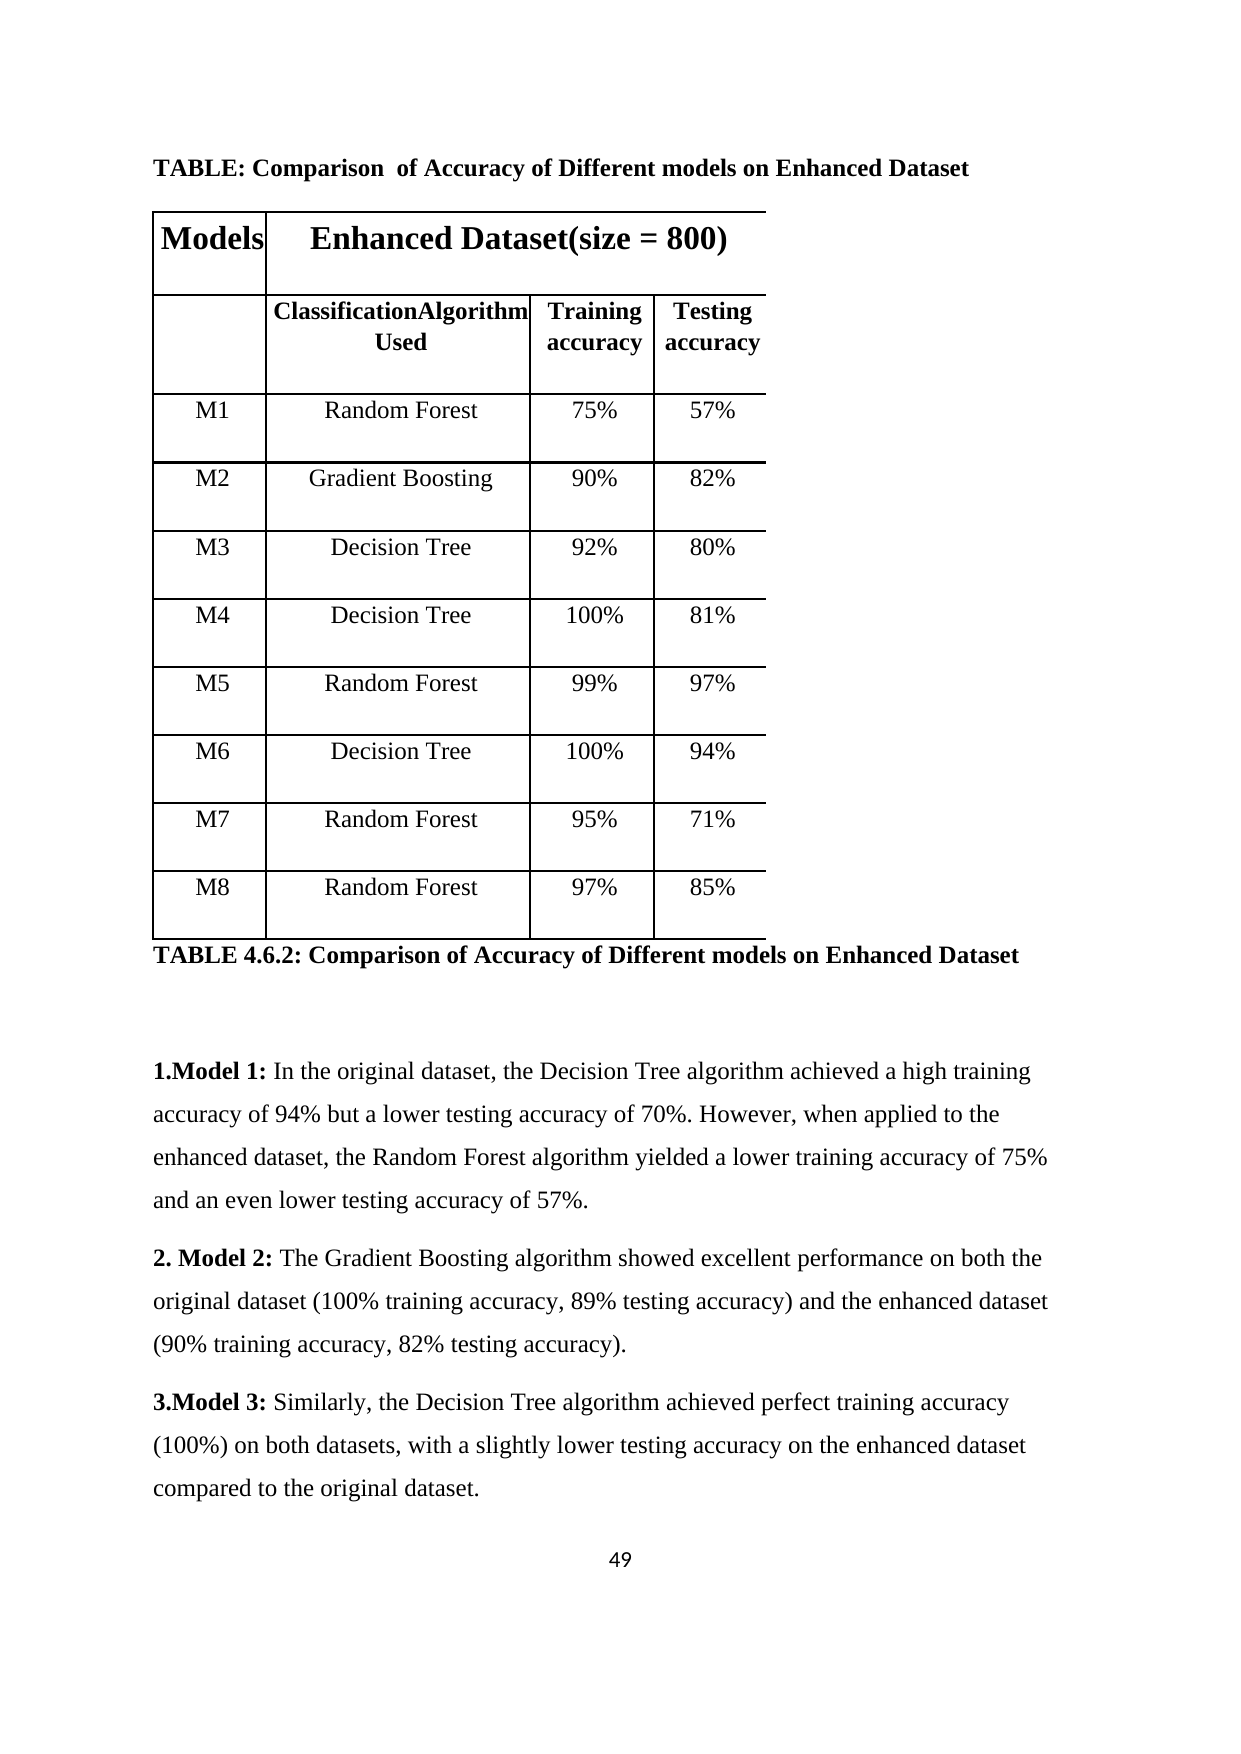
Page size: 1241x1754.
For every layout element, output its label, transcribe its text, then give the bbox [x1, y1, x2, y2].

table_cell Random Forest [267, 668, 529, 734]
table_cell 57% [655, 395, 766, 461]
table_cell Training accuracy [531, 296, 653, 393]
text 1.Model 1: In the original dataset, the Decision Tree algorithm achieved a high training accuracy of 94% but a lower testing accuracy of 70%. However, when applied to the enhanced dataset, the Random Forest algorithm yielded a lower training accuracy of 75% and an even lower testing accuracy of 57%. [153, 1056, 1087, 1214]
table_cell 92% [531, 532, 653, 598]
text 2. Model 2: The Gradient Boosting algorithm showed excellent performance on both the original dataset (100% training accuracy, 89% testing accuracy) and the enhanced dataset (90% training accuracy, 82% testing accuracy). [153, 1243, 1087, 1358]
table_cell M5 [154, 668, 265, 734]
table_cell 82% [655, 464, 766, 529]
table_cell Decision Tree [267, 532, 529, 598]
table_cell M7 [154, 804, 265, 870]
table_cell 100% [531, 600, 653, 666]
table_cell Testing accuracy [655, 296, 766, 393]
table_cell M2 [154, 464, 265, 529]
table_cell Random Forest [267, 804, 529, 870]
table_cell Decision Tree [267, 736, 529, 802]
table_cell [154, 296, 265, 393]
table_cell M1 [154, 395, 265, 461]
table_cell Decision Tree [267, 600, 529, 666]
table_cell M6 [154, 736, 265, 802]
table_cell 95% [531, 804, 653, 870]
table_header Models [154, 213, 265, 294]
text 3.Model 3: Similarly, the Decision Tree algorithm achieved perfect training accuracy (100%) on both datasets, with a slightly lower testing accuracy on the enhanced dataset compared to the original dataset. [153, 1387, 1087, 1502]
table_cell 97% [531, 872, 653, 938]
table_cell ClassificationAlgorithm Used [267, 296, 529, 393]
table_cell Gradient Boosting [267, 464, 529, 529]
table_cell 85% [655, 872, 766, 938]
table_cell 81% [655, 600, 766, 666]
table_cell M3 [154, 532, 265, 598]
table_cell M8 [154, 872, 265, 938]
table_cell 100% [531, 736, 653, 802]
table_cell 97% [655, 668, 766, 734]
table_cell M4 [154, 600, 265, 666]
text TABLE: Comparison of Accuracy of Different models on Enhanced Dataset [153, 153, 1087, 182]
table_header Enhanced Dataset(size = 800) [267, 213, 766, 294]
table_cell 99% [531, 668, 653, 734]
table_cell 90% [531, 464, 653, 529]
table_cell 71% [655, 804, 766, 870]
text TABLE 4.6.2: Comparison of Accuracy of Different models on Enhanced Dataset [153, 940, 1087, 969]
table_cell 75% [531, 395, 653, 461]
table_cell 80% [655, 532, 766, 598]
table_cell 94% [655, 736, 766, 802]
table_cell Random Forest [267, 395, 529, 461]
table_cell Random Forest [267, 872, 529, 938]
